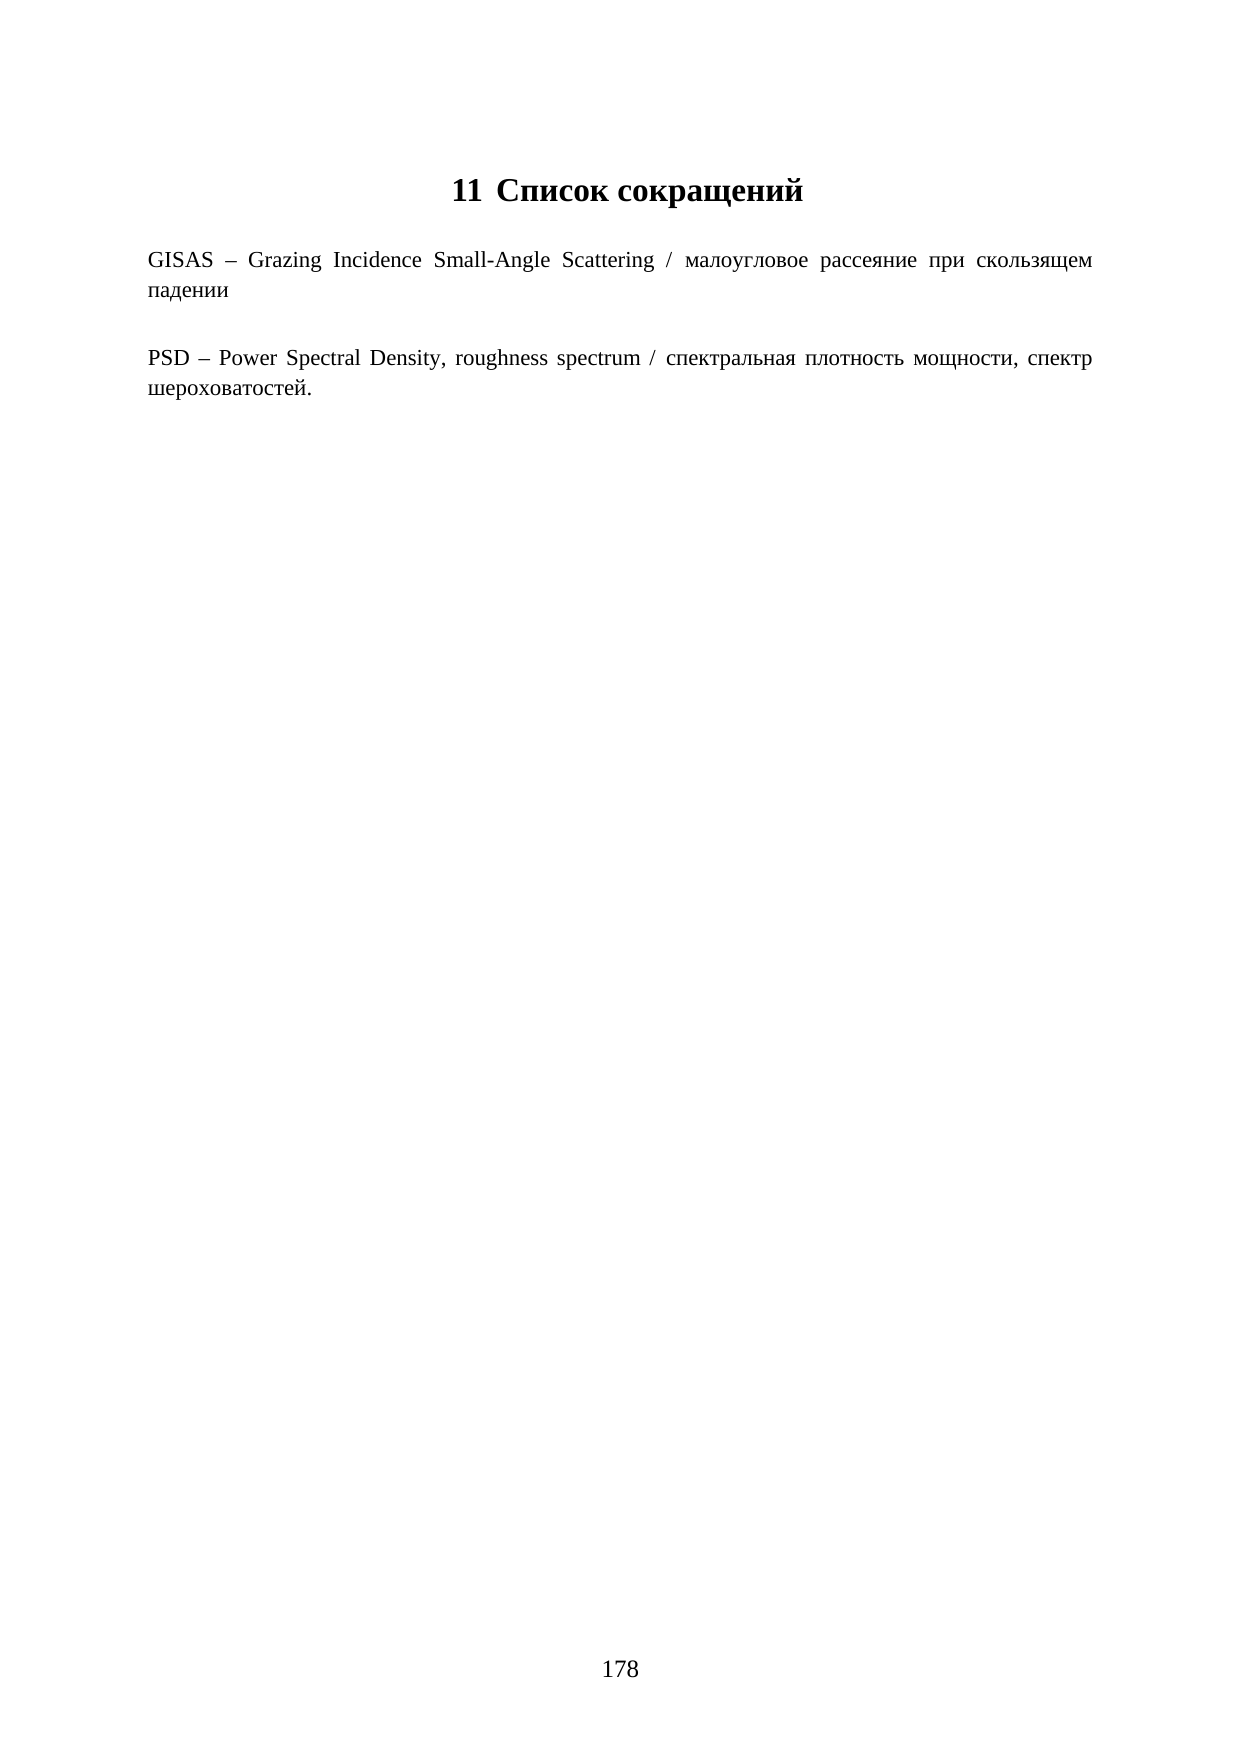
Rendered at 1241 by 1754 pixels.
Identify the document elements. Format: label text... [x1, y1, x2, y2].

text GISAS – Grazing Incidence Small-Angle Scattering / малоугловое рассеяние при скользящем падении [148, 246, 1093, 303]
text PSD – Power Spectral Density, roughness spectrum / спектральная плотность мощности, спектр шероховатостей. [148, 344, 1093, 401]
subtitle Список сокращений [178, 170, 1093, 209]
